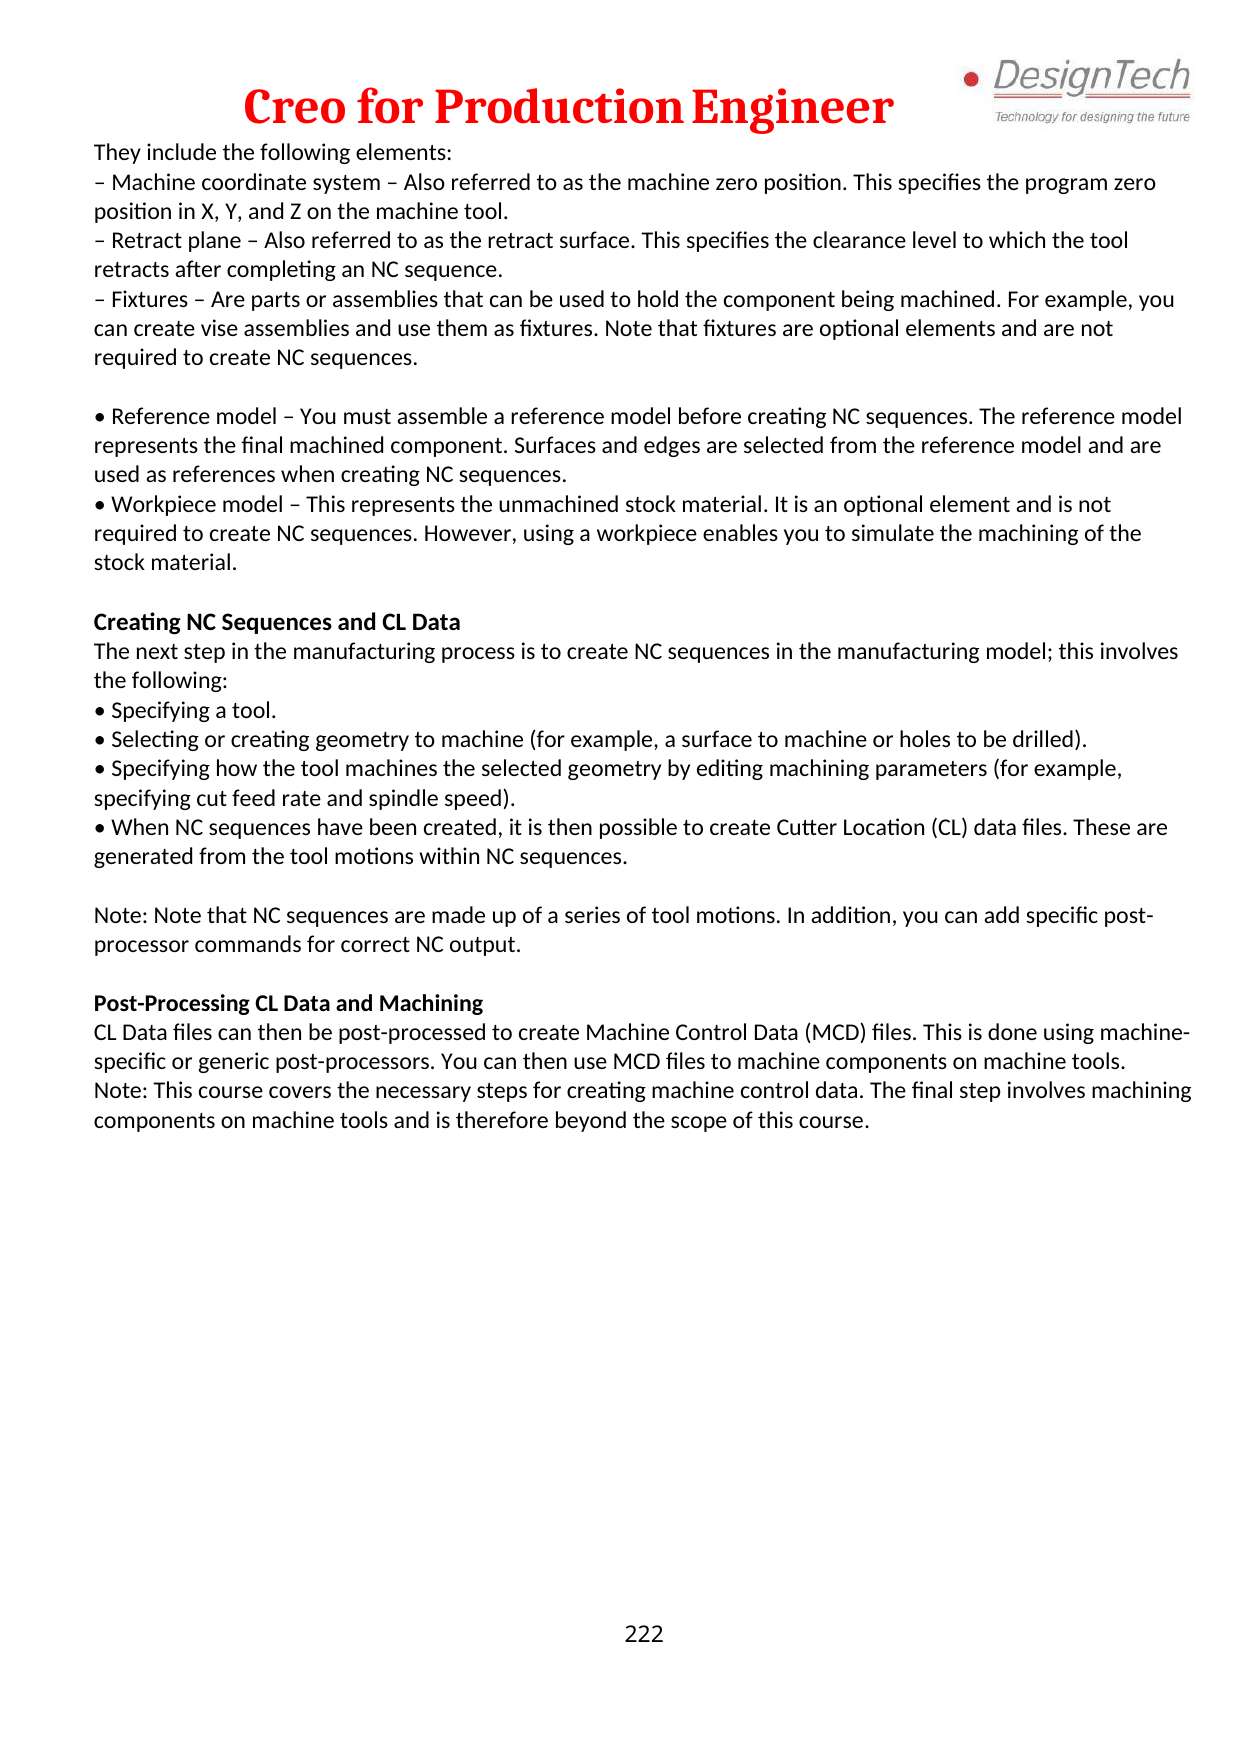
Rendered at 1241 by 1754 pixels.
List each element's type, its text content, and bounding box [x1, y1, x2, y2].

text – Machine coordinate system – Also referred to as the machine zero position. This specifies the program zero position in X, Y, and Z on the machine tool. [94, 167, 1194, 225]
text Note: Note that NC sequences are made up of a series of tool motions. In addition, you can add specific post-processor commands for correct NC output. [94, 900, 1194, 958]
text Creating NC Sequences and CL Data [94, 606, 1194, 636]
text CL Data files can then be post-processed to create Machine Control Data (MCD) files. This is done using machine-specific or generic post-processors. You can then use MCD files to machine components on machine tools. [94, 1017, 1194, 1075]
text • Workpiece model – This represents the unmachined stock material. It is an optional element and is not required to create NC sequences. However, using a workpiece enables you to simulate the machining of the stock material. [94, 489, 1194, 577]
text • When NC sequences have been created, it is then possible to create Cutter Location (CL) data files. These are generated from the tool motions within NC sequences. [94, 812, 1194, 871]
text – Retract plane – Also referred to as the retract surface. This specifies the clearance level to which the tool retracts after completing an NC sequence. [94, 225, 1194, 284]
text • Specifying a tool. [94, 695, 1194, 724]
text • Selecting or creating geometry to machine (for example, a surface to machine or holes to be drilled). [94, 724, 1194, 753]
text • Specifying how the tool machines the selected geometry by editing machining parameters (for example, specifying cut feed rate and spindle speed). [94, 753, 1194, 812]
picture [956, 51, 1196, 130]
text – Fixtures – Are parts or assemblies that can be used to hold the component being machined. For example, you can create vise assemblies and use them as fixtures. Note that fixtures are optional elements and are not required to create NC sequences. [94, 284, 1194, 372]
text The next step in the manufacturing process is to create NC sequences in the manufacturing model; this involves the following: [94, 636, 1194, 695]
text Post-Processing CL Data and Machining [94, 988, 1194, 1017]
text They include the following elements: [94, 137, 1194, 167]
text • Reference model – You must assemble a reference model before creating NC sequences. The reference model represents the final machined component. Surfaces and edges are selected from the reference model and are used as references when creating NC sequences. [94, 401, 1194, 489]
text Note: This course covers the necessary steps for creating machine control data. The final step involves machining components on machine tools and is therefore beyond the scope of this course. [94, 1075, 1194, 1134]
